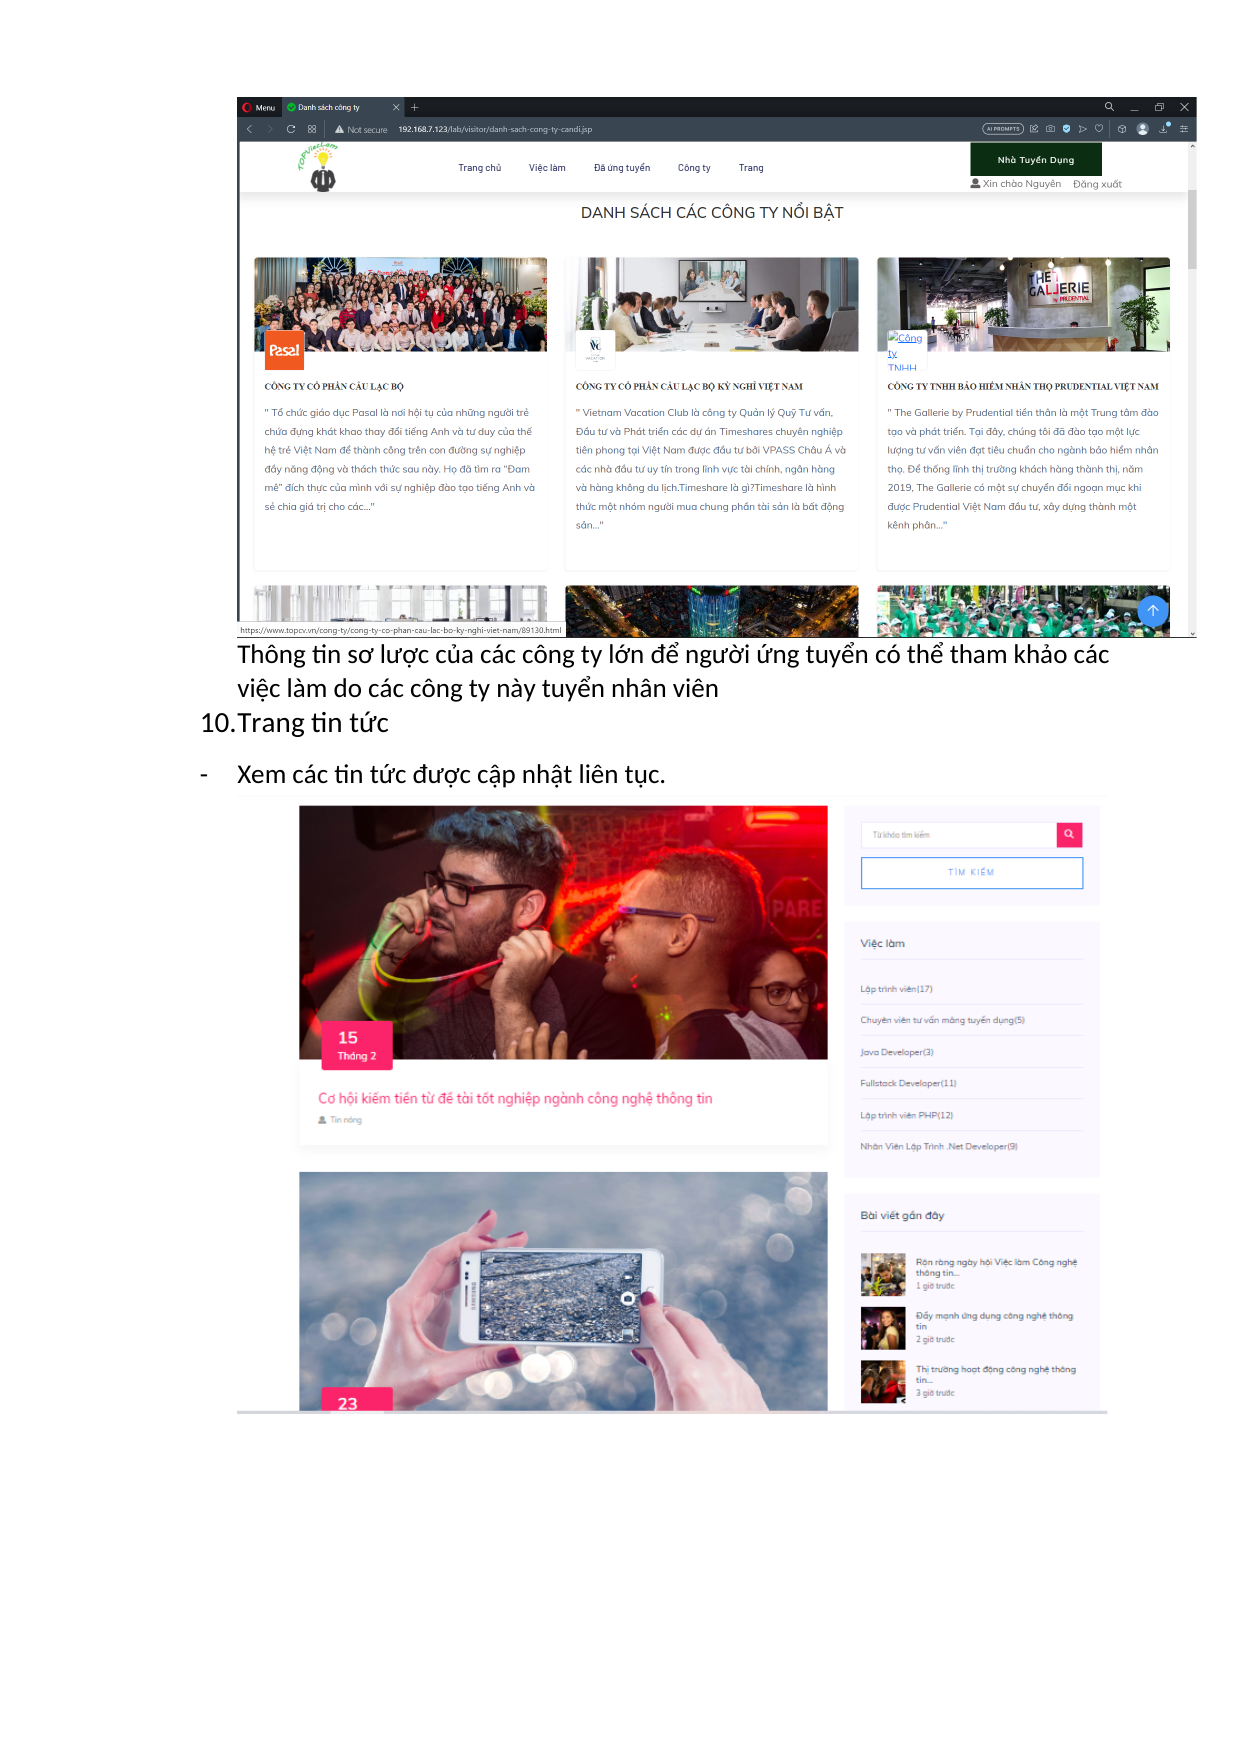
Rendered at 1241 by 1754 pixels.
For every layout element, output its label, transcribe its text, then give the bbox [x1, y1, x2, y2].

list Xem các tin tức được cập nhật liên tục. [199, 757, 1122, 790]
list Thông tin sơ lược của các công ty lớn để người ứng tuyển có thể tham khảo các việc làm do các công ty này tuyển nhân viên [237, 638, 1122, 704]
picture [237, 795, 1108, 1414]
picture [237, 97, 1197, 638]
list Trang tin tức [199, 704, 1122, 739]
